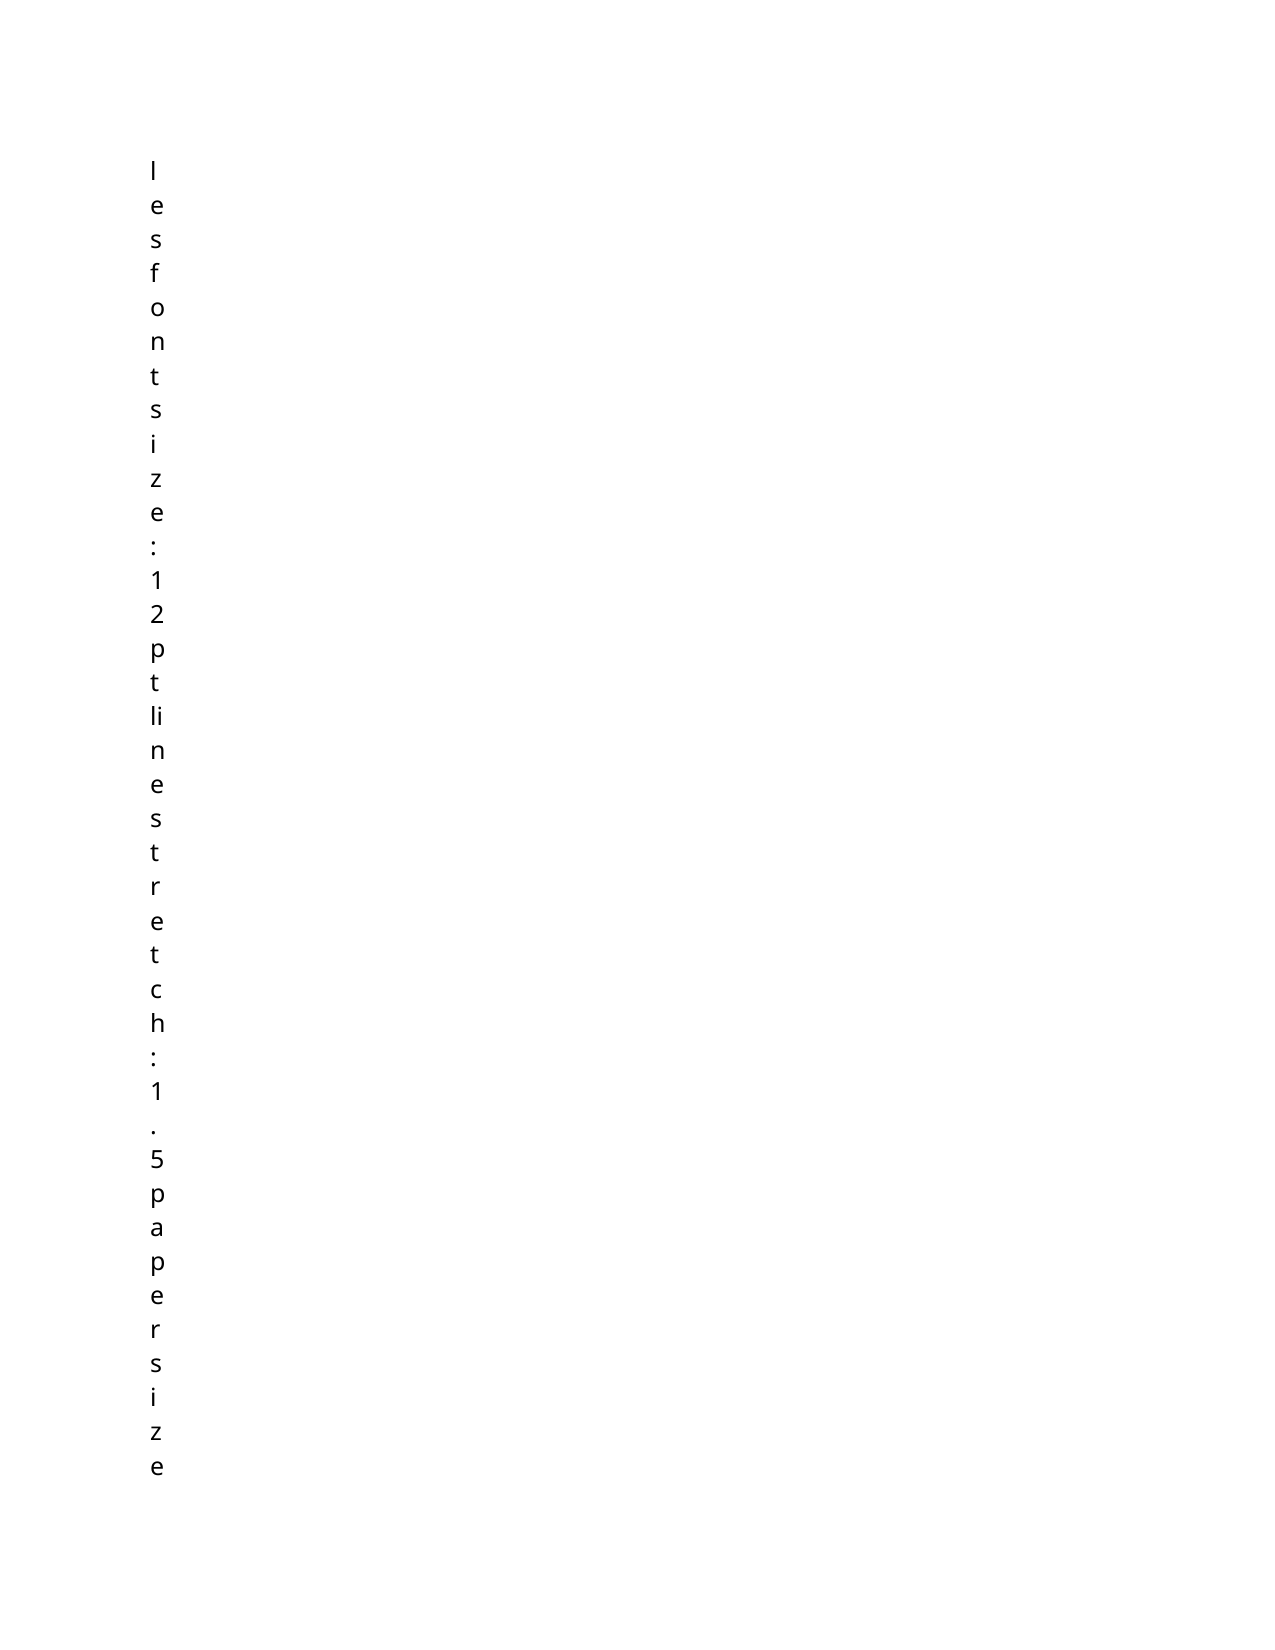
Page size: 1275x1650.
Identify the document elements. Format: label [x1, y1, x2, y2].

table_cell [139, 150, 178, 1482]
